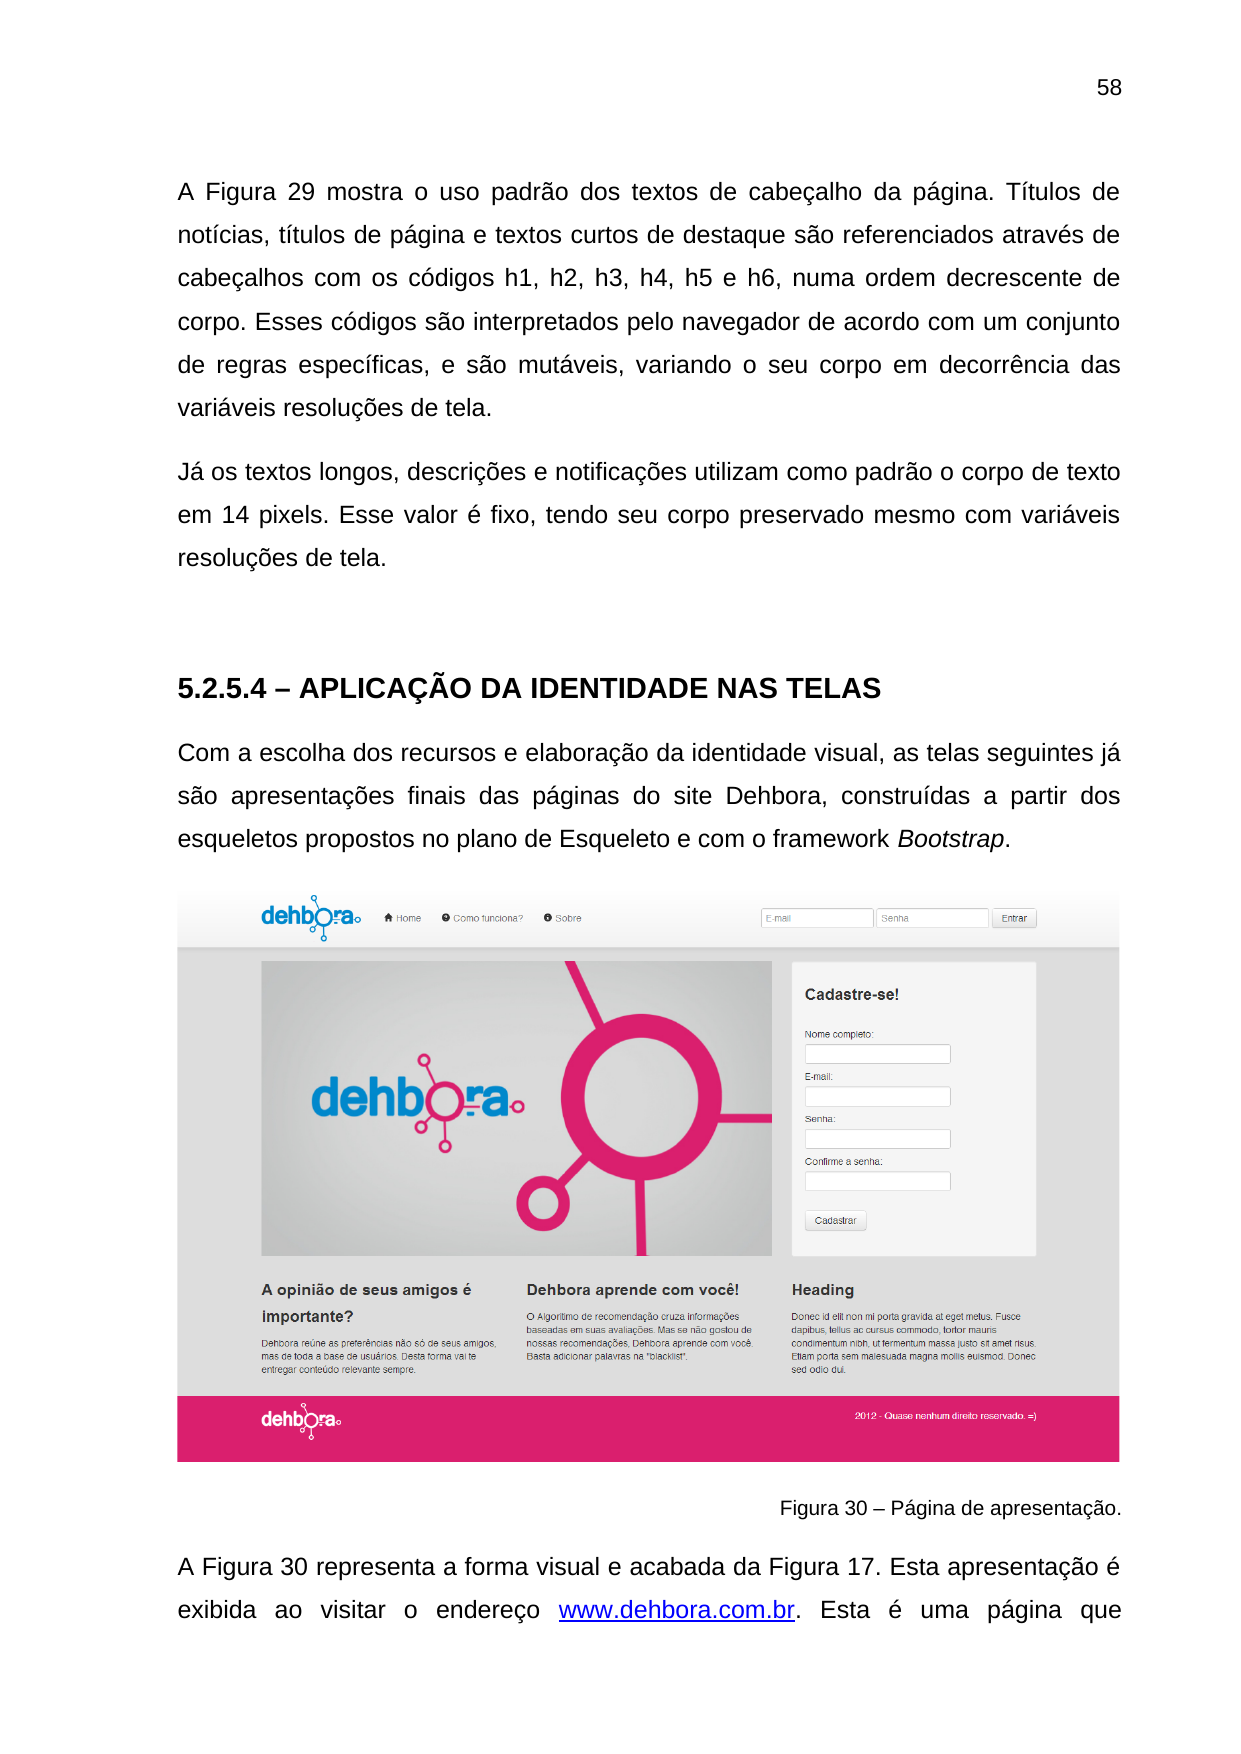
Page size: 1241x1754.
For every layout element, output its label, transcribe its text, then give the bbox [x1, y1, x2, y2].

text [177, 1552, 1122, 1624]
picture [177, 888, 1120, 1462]
text Figura 30 – Página de apresentação. [177, 1496, 1122, 1519]
text Já os textos longos, descrições e notificações utilizam como padrão o corpo de texto em 14 pixels. Esse valor é fixo, tendo seu corpo preservado mesmo com variáveis resoluções de tela. [177, 457, 1122, 572]
text Com a escolha dos recursos e elaboração da identidade visual, as telas seguintes já são apresentações finais das páginas do site Dehbora, construídas a partir dos esqueletos propostos no plano de Esqueleto e com o framework Bootstrap. [177, 738, 1122, 853]
text A Figura 29 mostra o uso padrão dos textos de cabeçalho da página. Títulos de notícias, títulos de página e textos curtos de destaque são referenciados através de cabeçalhos com os códigos h1, h2, h3, h4, h5 e h6, numa ordem decrescente de corpo. Esses códigos são interpretados pelo navegador de acordo com um conjunto de regras específicas, e são mutáveis, variando o seu corpo em decorrência das variáveis resoluções de tela. [177, 177, 1122, 422]
subtitle 5.2.5.4 – APLICAÇÃO DA IDENTIDADE NAS TELAS [177, 671, 1122, 704]
